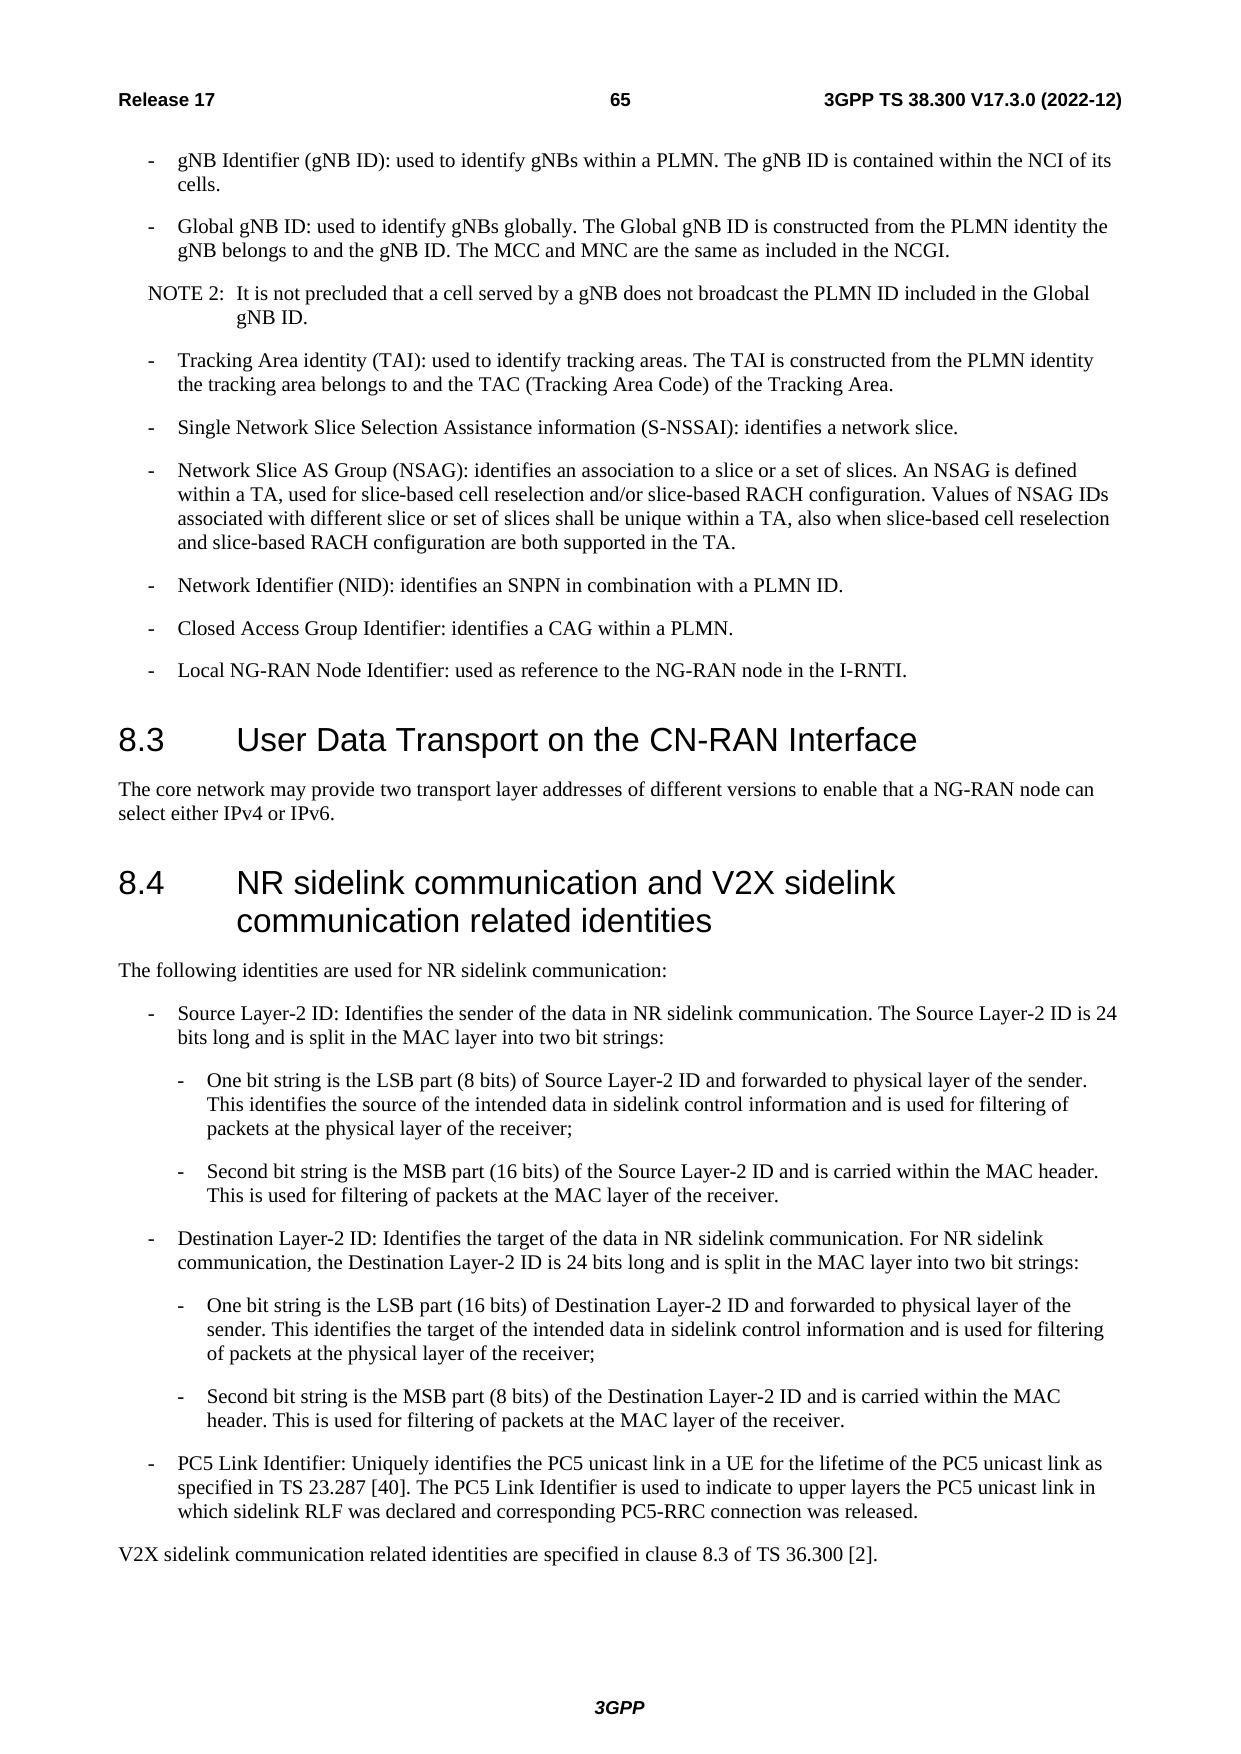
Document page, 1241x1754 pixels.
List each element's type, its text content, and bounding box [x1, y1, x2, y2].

text - One bit string is the LSB part (16 bits) of Destination Layer-2 ID and forwarded to physical layer of the sender. This identifies the target of the intended data in sidelink control information and is used for filtering of packets at the physical layer of the receiver; [177, 1293, 1122, 1365]
text - gNB Identifier (gNB ID): used to identify gNBs within a PLMN. The gNB ID is contained within the NCI of its cells. [148, 147, 1122, 196]
subtitle 8.4 NR sidelink communication and V2X sidelink communication related identities [118, 863, 1122, 940]
text The following identities are used for NR sidelink communication: [118, 958, 1122, 982]
text - Second bit string is the MSB part (16 bits) of the Source Layer-2 ID and is carried within the MAC header. This is used for filtering of packets at the MAC layer of the receiver. [177, 1159, 1122, 1207]
text The core network may provide two transport layer addresses of different versions to enable that a NG-RAN node can select either IPv4 or IPv6. [118, 777, 1122, 825]
text - Tracking Area identity (TAI): used to identify tracking areas. The TAI is constructed from the PLMN identity the tracking area belongs to and the TAC (Tracking Area Code) of the Tracking Area. [148, 348, 1122, 396]
text - Destination Layer-2 ID: Identifies the target of the data in NR sidelink communication. For NR sidelink communication, the Destination Layer-2 ID is 24 bits long and is split in the MAC layer into two bit strings: [148, 1226, 1122, 1274]
text NOTE 2: It is not precluded that a cell served by a gNB does not broadcast the PLMN ID included in the Global gNB ID. [148, 281, 1122, 329]
text - Network Identifier (NID): identifies an SNPN in combination with a PLMN ID. [148, 573, 1122, 597]
text - Closed Access Group Identifier: identifies a CAG within a PLMN. [148, 616, 1122, 640]
text - Source Layer-2 ID: Identifies the sender of the data in NR sidelink communication. The Source Layer-2 ID is 24 bits long and is split in the MAC layer into two bit strings: [148, 1001, 1122, 1049]
text - One bit string is the LSB part (8 bits) of Source Layer-2 ID and forwarded to physical layer of the sender. This identifies the source of the intended data in sidelink control information and is used for filtering of packets at the physical layer of the receiver; [177, 1068, 1122, 1140]
text - PC5 Link Identifier: Uniquely identifies the PC5 unicast link in a UE for the lifetime of the PC5 unicast link as specified in TS 23.287 [40]. The PC5 Link Identifier is used to indicate to upper layers the PC5 unicast link in which sidelink RLF was declared and corresponding PC5-RRC connection was released. [148, 1451, 1122, 1523]
text - Second bit string is the MSB part (8 bits) of the Destination Layer-2 ID and is carried within the MAC header. This is used for filtering of packets at the MAC layer of the receiver. [177, 1384, 1122, 1432]
text V2X sidelink communication related identities are specified in clause 8.3 of TS 36.300 [2]. [118, 1542, 1122, 1566]
subtitle 8.3 User Data Transport on the CN-RAN Interface [118, 720, 1122, 758]
text - Global gNB ID: used to identify gNBs globally. The Global gNB ID is constructed from the PLMN identity the gNB belongs to and the gNB ID. The MCC and MNC are the same as included in the NCGI. [148, 214, 1122, 262]
text - Network Slice AS Group (NSAG): identifies an association to a slice or a set of slices. An NSAG is defined within a TA, used for slice-based cell reselection and/or slice-based RACH configuration. Values of NSAG IDs associated with different slice or set of slices shall be unique within a TA, also when slice-based cell reselection and slice-based RACH configuration are both supported in the TA. [148, 458, 1122, 554]
text - Single Network Slice Selection Assistance information (S-NSSAI): identifies a network slice. [148, 415, 1122, 439]
text - Local NG-RAN Node Identifier: used as reference to the NG-RAN node in the I-RNTI. [148, 658, 1122, 682]
